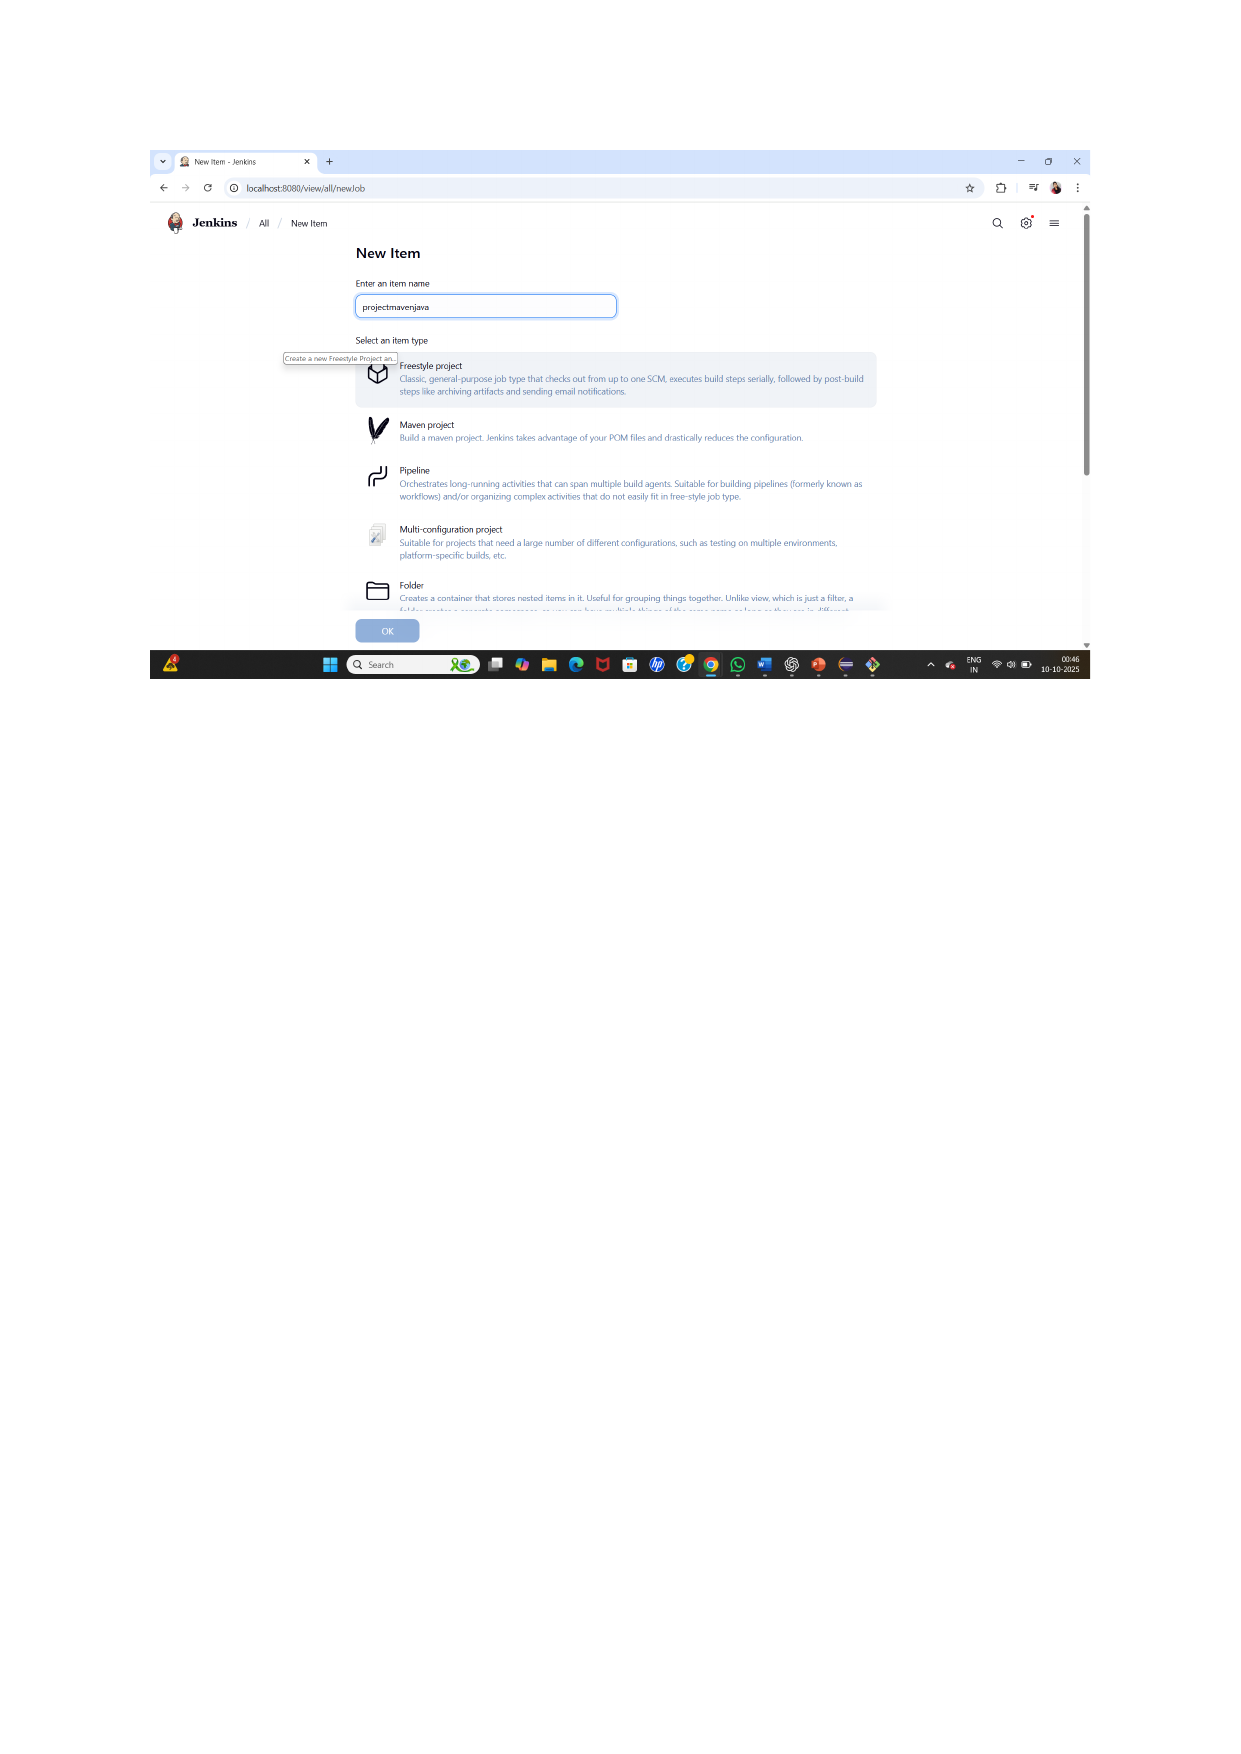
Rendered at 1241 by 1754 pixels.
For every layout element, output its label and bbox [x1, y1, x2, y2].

picture [150, 150, 1091, 679]
